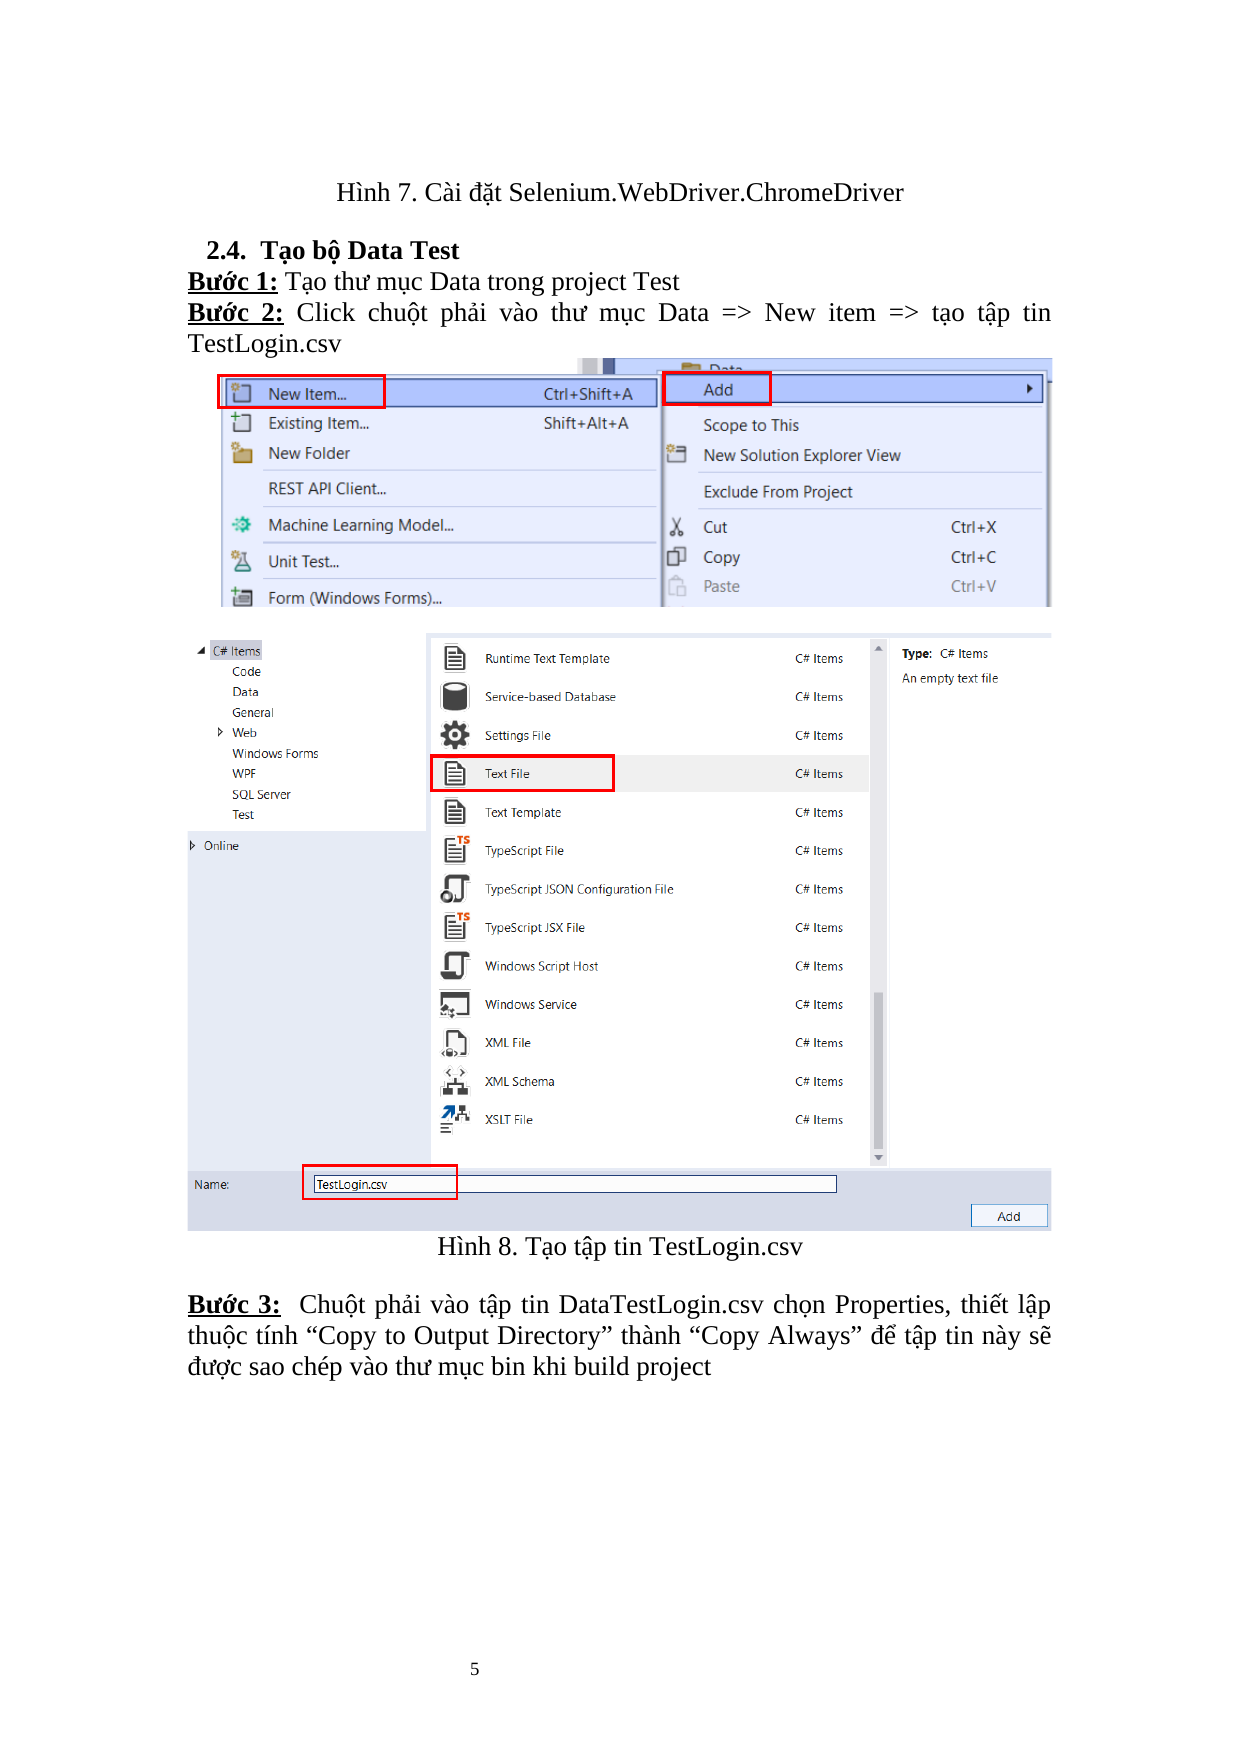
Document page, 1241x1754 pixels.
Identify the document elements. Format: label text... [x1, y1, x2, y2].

list Hình 8. Tạo tập tin TestLogin.csv [187, 1231, 1053, 1262]
picture [187, 633, 1052, 1231]
text Hình 7. Cài đặt Selenium.WebDriver.ChromeDriver [187, 176, 1053, 207]
subtitle Tạo bộ Data Test [206, 234, 1053, 265]
text Bước 1: Tạo thư mục Data trong project Test [187, 265, 1053, 296]
picture [187, 358, 1053, 607]
list Bước 2: Click chuột phải vào thư mục Data => New item => tạo tập tin TestLogin.csv [187, 296, 1053, 358]
list Bước 3: Chuột phải vào tập tin DataTestLogin.csv chọn Properties, thiết lập thuộc tính “Copy to Output Directory” thành “Copy Always” để tập tin này sẽ được sao chép vào thư mục bin khi build project [187, 1288, 1053, 1381]
